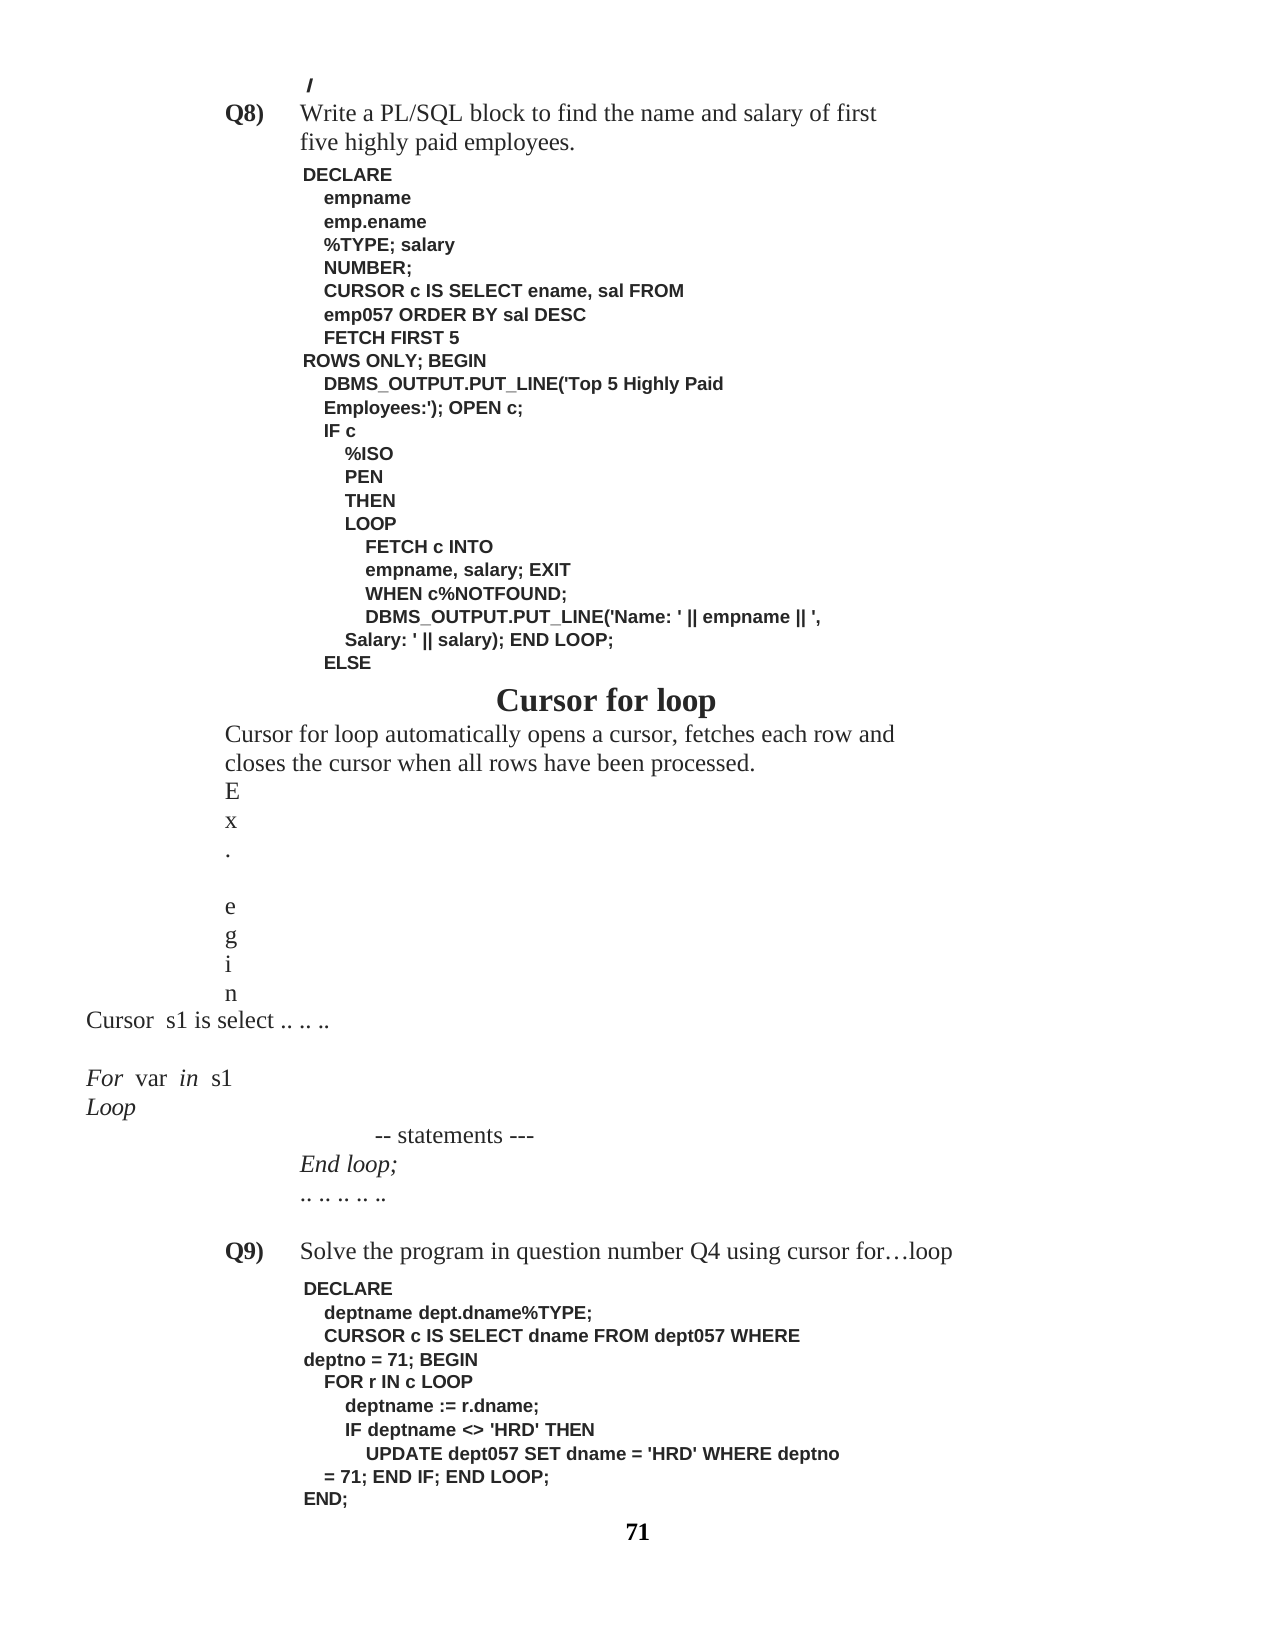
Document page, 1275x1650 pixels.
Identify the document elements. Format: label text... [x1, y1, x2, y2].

text / [306, 75, 1200, 97]
text Q9) Solve the program in question number Q4 using cursor for…loop [224, 1236, 1200, 1265]
text deptname dept.dname%TYPE; [324, 1302, 1200, 1323]
text Q8) Write a PL/SQL block to find the name and salary of first five highly paid employees. [224, 99, 919, 155]
text empname emp.ename%TYPE; salary NUMBER; [323, 187, 479, 278]
text END; [303, 1489, 1200, 1510]
text End loop; [299, 1149, 1200, 1178]
text Loop [86, 1092, 1200, 1120]
text UPDATE dept057 SET dname = 'HRD' WHERE deptno = 71; END IF; END LOOP; [324, 1442, 854, 1487]
text deptname := r.dname; [345, 1395, 1200, 1417]
text FETCH FIRST 5 ROWS ONLY; BEGIN [303, 327, 522, 372]
text For var in s1 [86, 1063, 1200, 1092]
text FOR r IN c LOOP [324, 1372, 1200, 1393]
subtitle Cursor for loop [496, 680, 1200, 719]
text DECLARE [303, 1278, 1200, 1300]
text ELSE [323, 652, 1200, 673]
text DBMS_OUTPUT.PUT_LINE('Top 5 Highly Paid Employees:'); OPEN c; [323, 373, 749, 418]
text .. .. .. .. .. [299, 1178, 1200, 1207]
text -- statements --- [374, 1120, 1200, 1149]
text FETCH c INTO empname, salary; EXIT WHEN c%NOTFOUND; [365, 536, 579, 604]
text IF deptname <> 'HRD' THEN [345, 1419, 1200, 1440]
text DECLARE [303, 164, 1200, 185]
text CURSOR c IS SELECT dname FROM dept057 WHERE deptno = 71; BEGIN [303, 1325, 854, 1370]
text Cursor for loop automatically opens a cursor, fetches each row and closes the cursor when all rows have been processed. [224, 719, 957, 776]
text IF c%ISOPEN THEN LOOP [323, 420, 401, 534]
text CURSOR c IS SELECT ename, sal FROM emp057 ORDER BY sal DESC [323, 280, 738, 325]
text Cursor s1 is select .. .. .. [86, 1006, 1200, 1034]
text DBMS_OUTPUT.PUT_LINE('Name: ' || empname || ', Salary: ' || salary); END LOOP; [344, 606, 863, 650]
